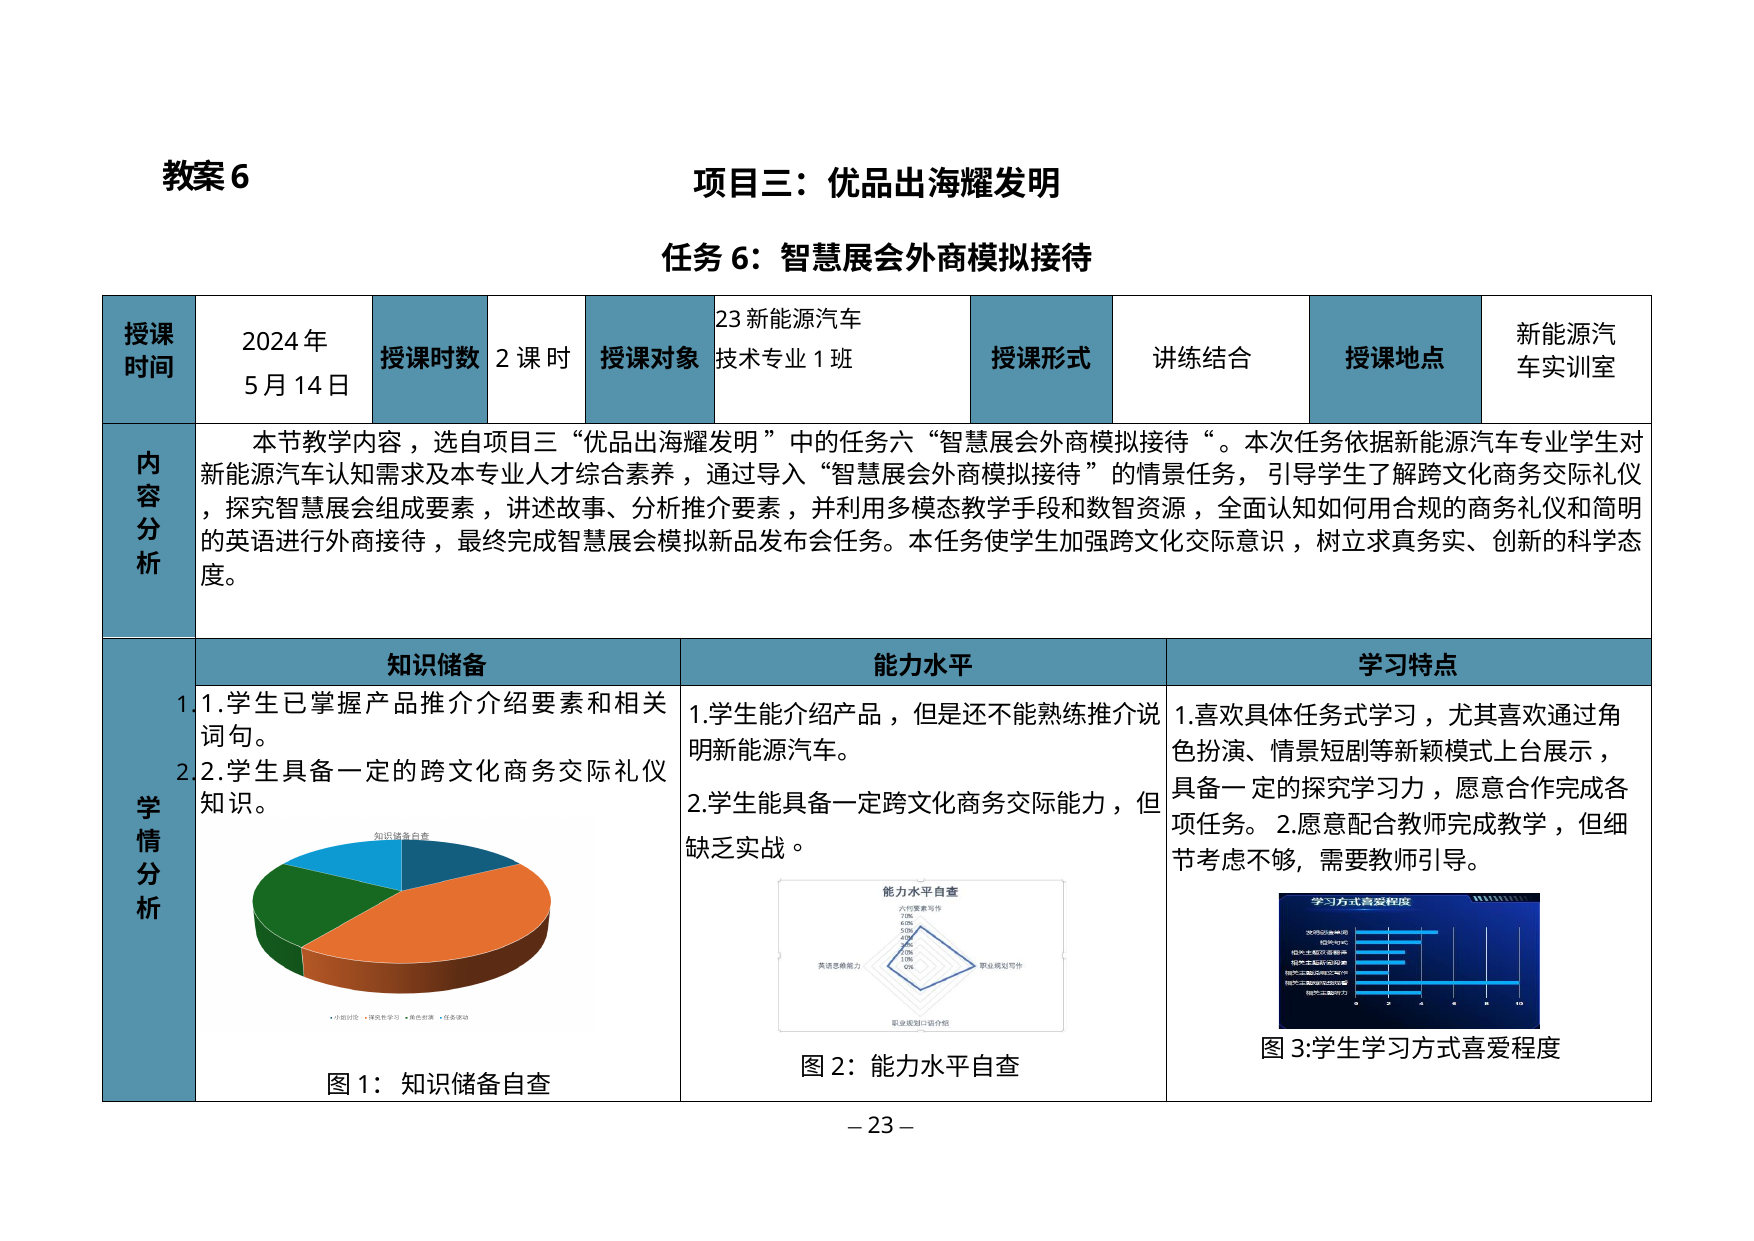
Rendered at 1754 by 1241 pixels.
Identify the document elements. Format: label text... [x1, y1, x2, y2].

table_cell 1.学生已掌握产品推介介绍要素和相关词句。 2.学生具备一定的跨文化商务交际礼仪知识。 图1： 知识储备自查 [196, 686, 680, 1101]
table_header 新能源汽车实训室 [1482, 296, 1651, 423]
text 项目三：优品出海耀发明 [655, 156, 1099, 204]
table_header 23新能源汽车 技术专业1班 [715, 296, 970, 423]
table_cell 本节教学内容 ，选自项目三“优品出海耀发明 ”中的任务六“智慧展会外商模拟接待“ 。本次任务依据新能源汽车专业学生对新能源汽车认知需求及本专业人才综合素养 ，通过导入“智慧展会外商模拟接待 ”的情景任务， 引导学生了解跨文化商务交际礼仪 ，探究智慧展会组成要素 ，讲述故事、分析推介要素 ，并利用多模态教学手段和数智资源 ，全面认知如何用合规的商务礼仪和简明的英语进行外商接待 ，最终完成智慧展会模拟新品发布会任务。本任务使学生加强跨文化交际意识 ，树立求真务实、创新的科学态度。 [196, 424, 1651, 637]
table_cell 学情分析 [103, 639, 195, 1101]
text 教案 6 [162, 149, 258, 198]
table_cell 内容分析 [103, 424, 195, 637]
table_cell 学习特点 [1167, 639, 1651, 685]
picture [777, 878, 1067, 1033]
picture [200, 817, 595, 1032]
table_header 2024年 5月14日 [196, 296, 372, 423]
table_cell 知识储备 [196, 639, 680, 685]
table_header 授课地点 [1310, 296, 1481, 423]
table_header 授课时数 [373, 296, 487, 423]
table_header 讲练结合 [1113, 296, 1309, 423]
table_header 2 课 时 [488, 296, 585, 423]
table_header 授课形式 [971, 296, 1112, 423]
text 任务 6：智慧展会外商模拟接待 [655, 233, 1099, 278]
table_cell 1.学生能介绍产品 ，但是还不能熟练推介说明新能源汽车。 2.学生能具备一定跨文化商务交际能力 ，但 缺乏实战。 图 2：能力水平自查 [681, 686, 1166, 1101]
table_cell 1.喜欢具体任务式学习 ，尤其喜欢通过角色扮演、情景短剧等新颖模式上台展示 ，具备一 定的探究学习力 ，愿意合作完成各项任务。 2.愿意配合教师完成教学 ，但细节考虑不够, 需要教师引导。 图3:学生学习方式喜爱程度 [1167, 686, 1651, 1101]
table_cell 能力水平 [681, 639, 1166, 685]
table_header 授课对象 [586, 296, 714, 423]
picture [1278, 893, 1540, 1029]
table_header 授课时间 [103, 296, 195, 423]
